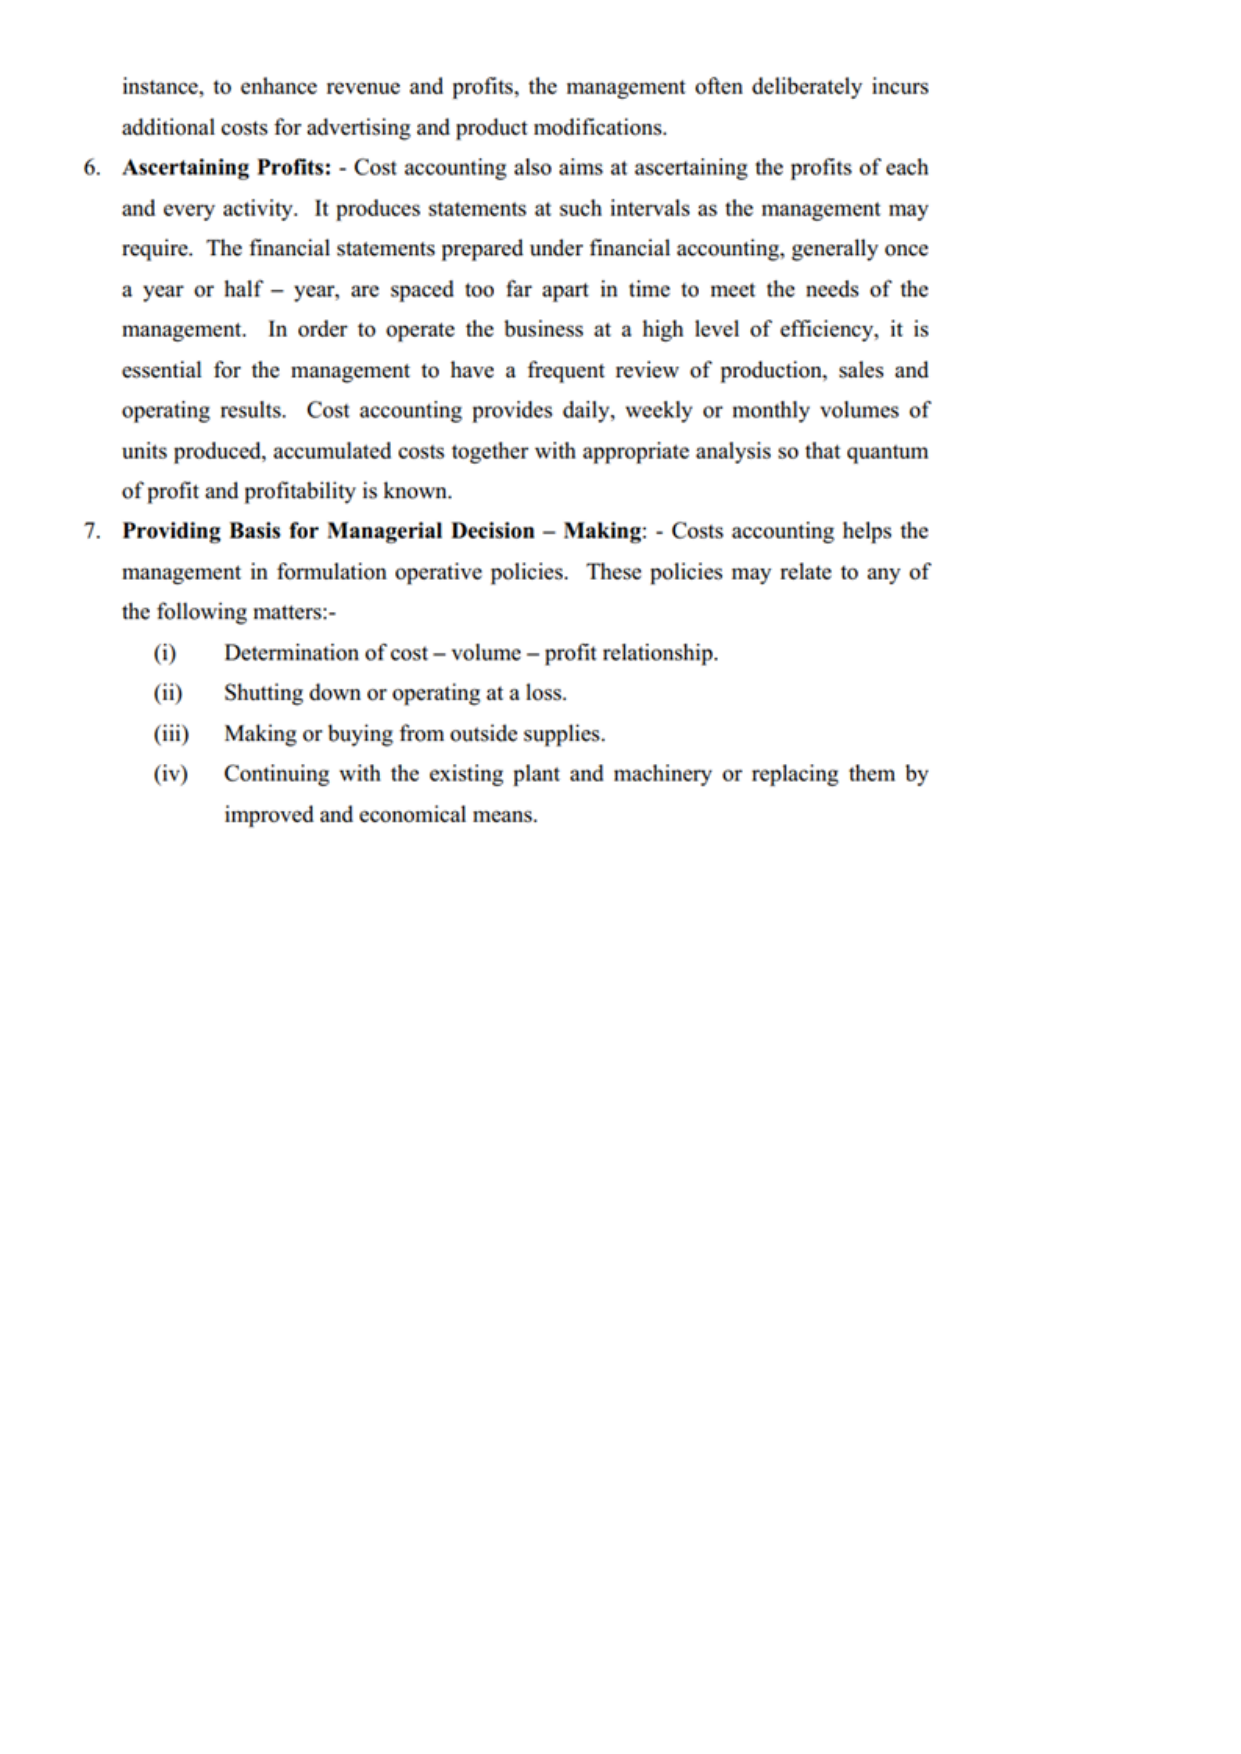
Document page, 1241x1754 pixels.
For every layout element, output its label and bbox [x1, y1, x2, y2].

picture [75, 75, 953, 835]
